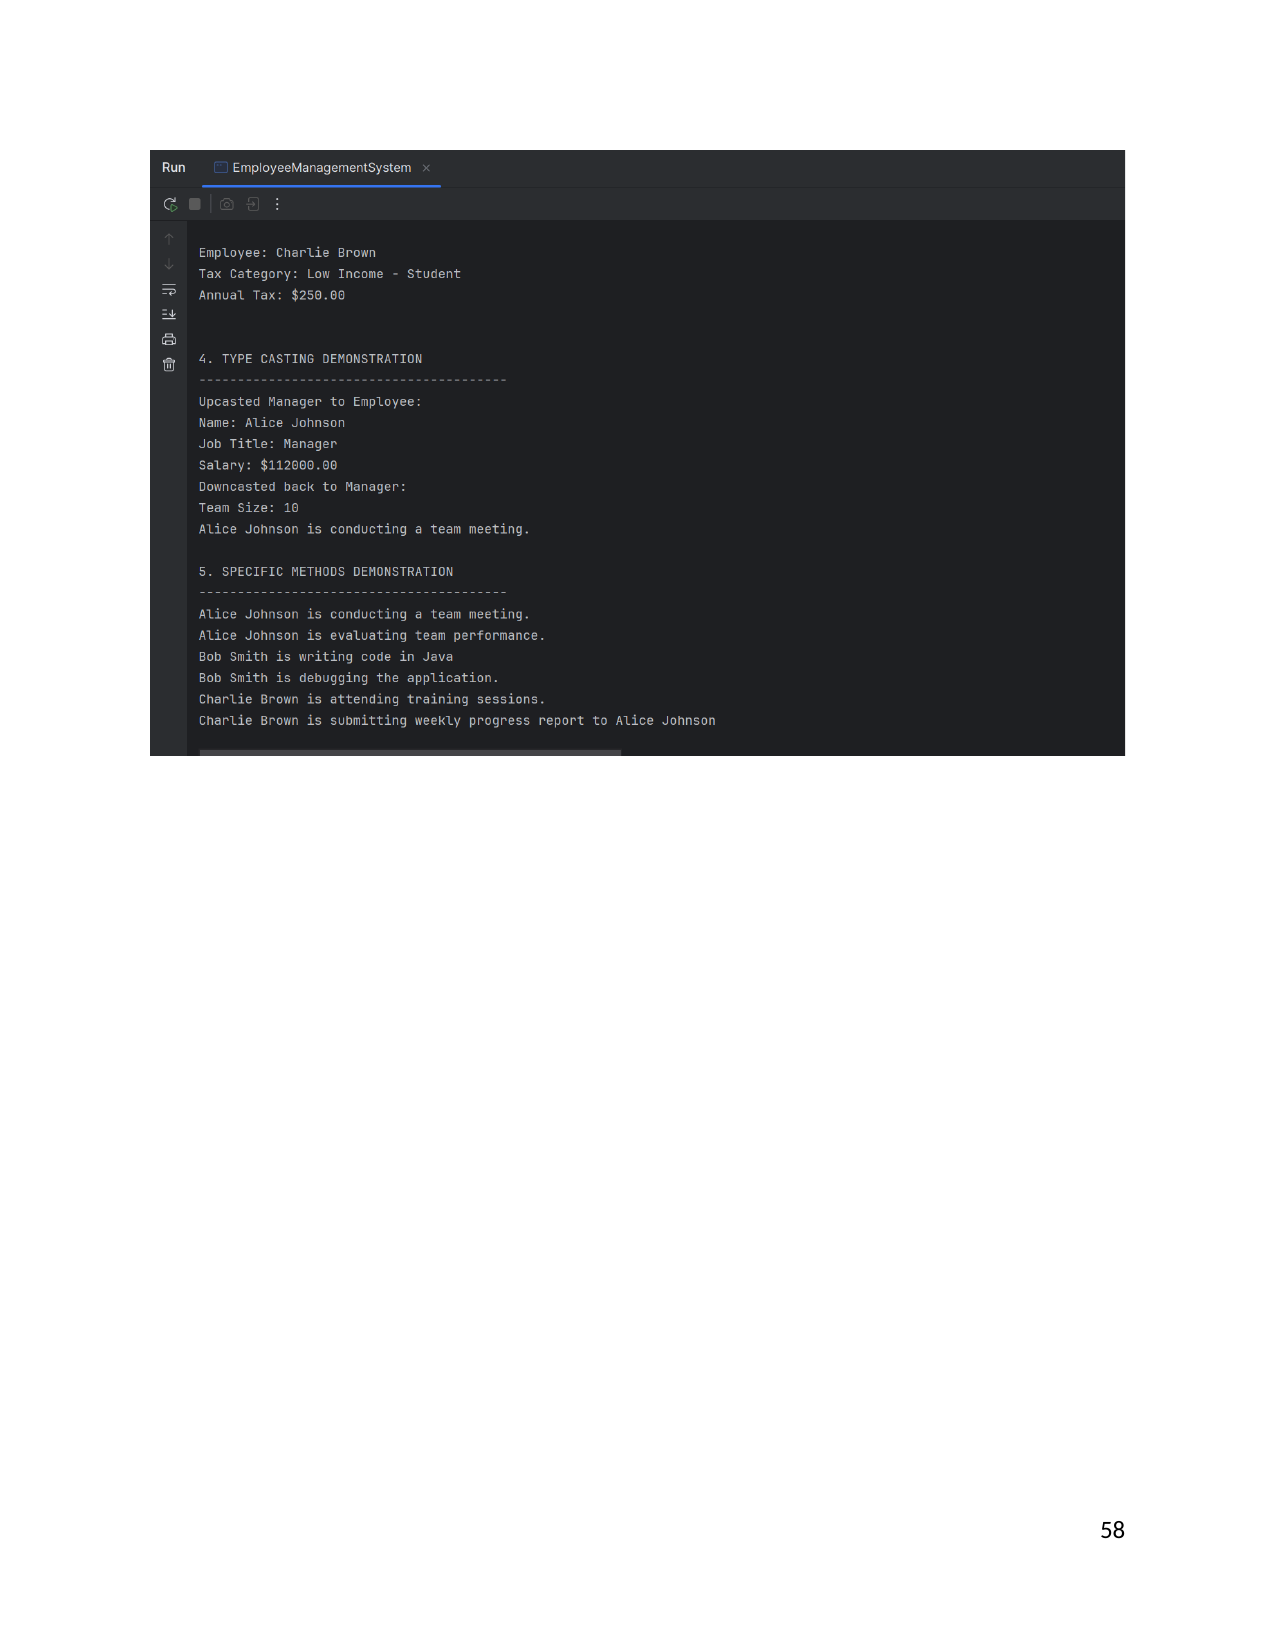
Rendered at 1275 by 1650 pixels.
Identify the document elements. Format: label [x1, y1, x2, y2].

picture [150, 150, 1125, 756]
